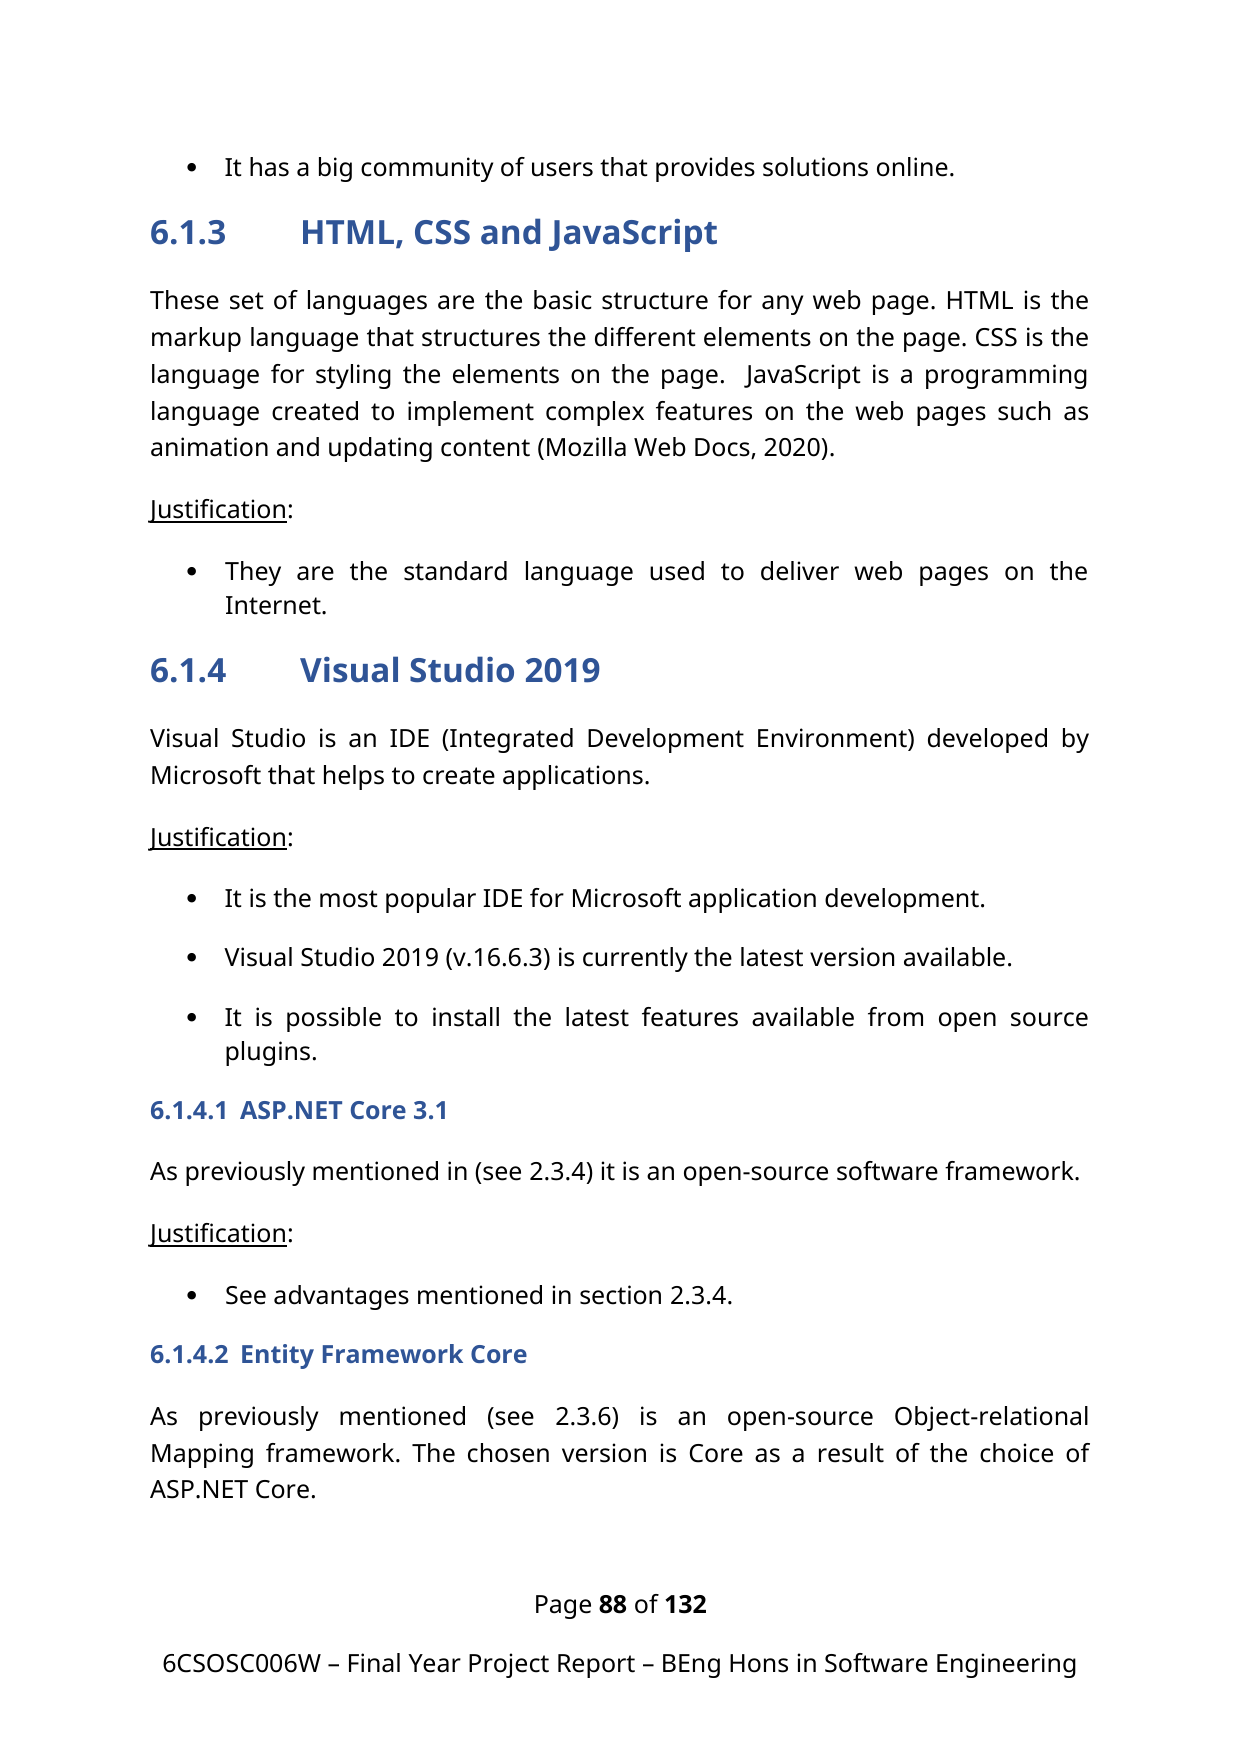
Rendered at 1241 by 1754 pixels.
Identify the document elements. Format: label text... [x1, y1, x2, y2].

subtitle Entity Framework Core [150, 1337, 1090, 1371]
list It has a big community of users that provides solutions online. [187, 150, 1090, 184]
subtitle HTML, CSS and JavaScript [150, 209, 1090, 254]
subtitle Visual Studio 2019 [150, 647, 1090, 692]
text These set of languages are the basic structure for any web page. HTML is the markup language that structures the different elements on the page. CSS is the language for styling the elements on the page. JavaScript is a programming language created to implement complex features on the web pages such as animation and updating content . [150, 283, 1090, 464]
text Justification: [150, 819, 1090, 853]
list Visual Studio 2019 (v.16.6.3) is currently the latest version available. [187, 940, 1090, 974]
text Justification: [150, 492, 1090, 526]
text Justification: [150, 1216, 1090, 1250]
list It is possible to install the latest features available from open source plugins. [187, 999, 1090, 1067]
subtitle ASP.NET Core 3.1 [150, 1092, 1090, 1126]
list They are the standard language used to deliver web pages on the Internet. [187, 554, 1090, 622]
text Visual Studio is an IDE (Integrated Development Environment) developed by Microsoft that helps to create applications. [150, 721, 1090, 792]
text As previously mentioned in (see 2.3.4) it is an open-source software framework. [150, 1154, 1090, 1188]
list It is the most popular IDE for Microsoft application development. [187, 881, 1090, 915]
list See advantages mentioned in section 2.3.4. [187, 1278, 1090, 1312]
text As previously mentioned (see 2.3.6) is an open-source Object-relational Mapping framework. The chosen version is Core as a result of the choice of ASP.NET Core. [150, 1398, 1090, 1506]
